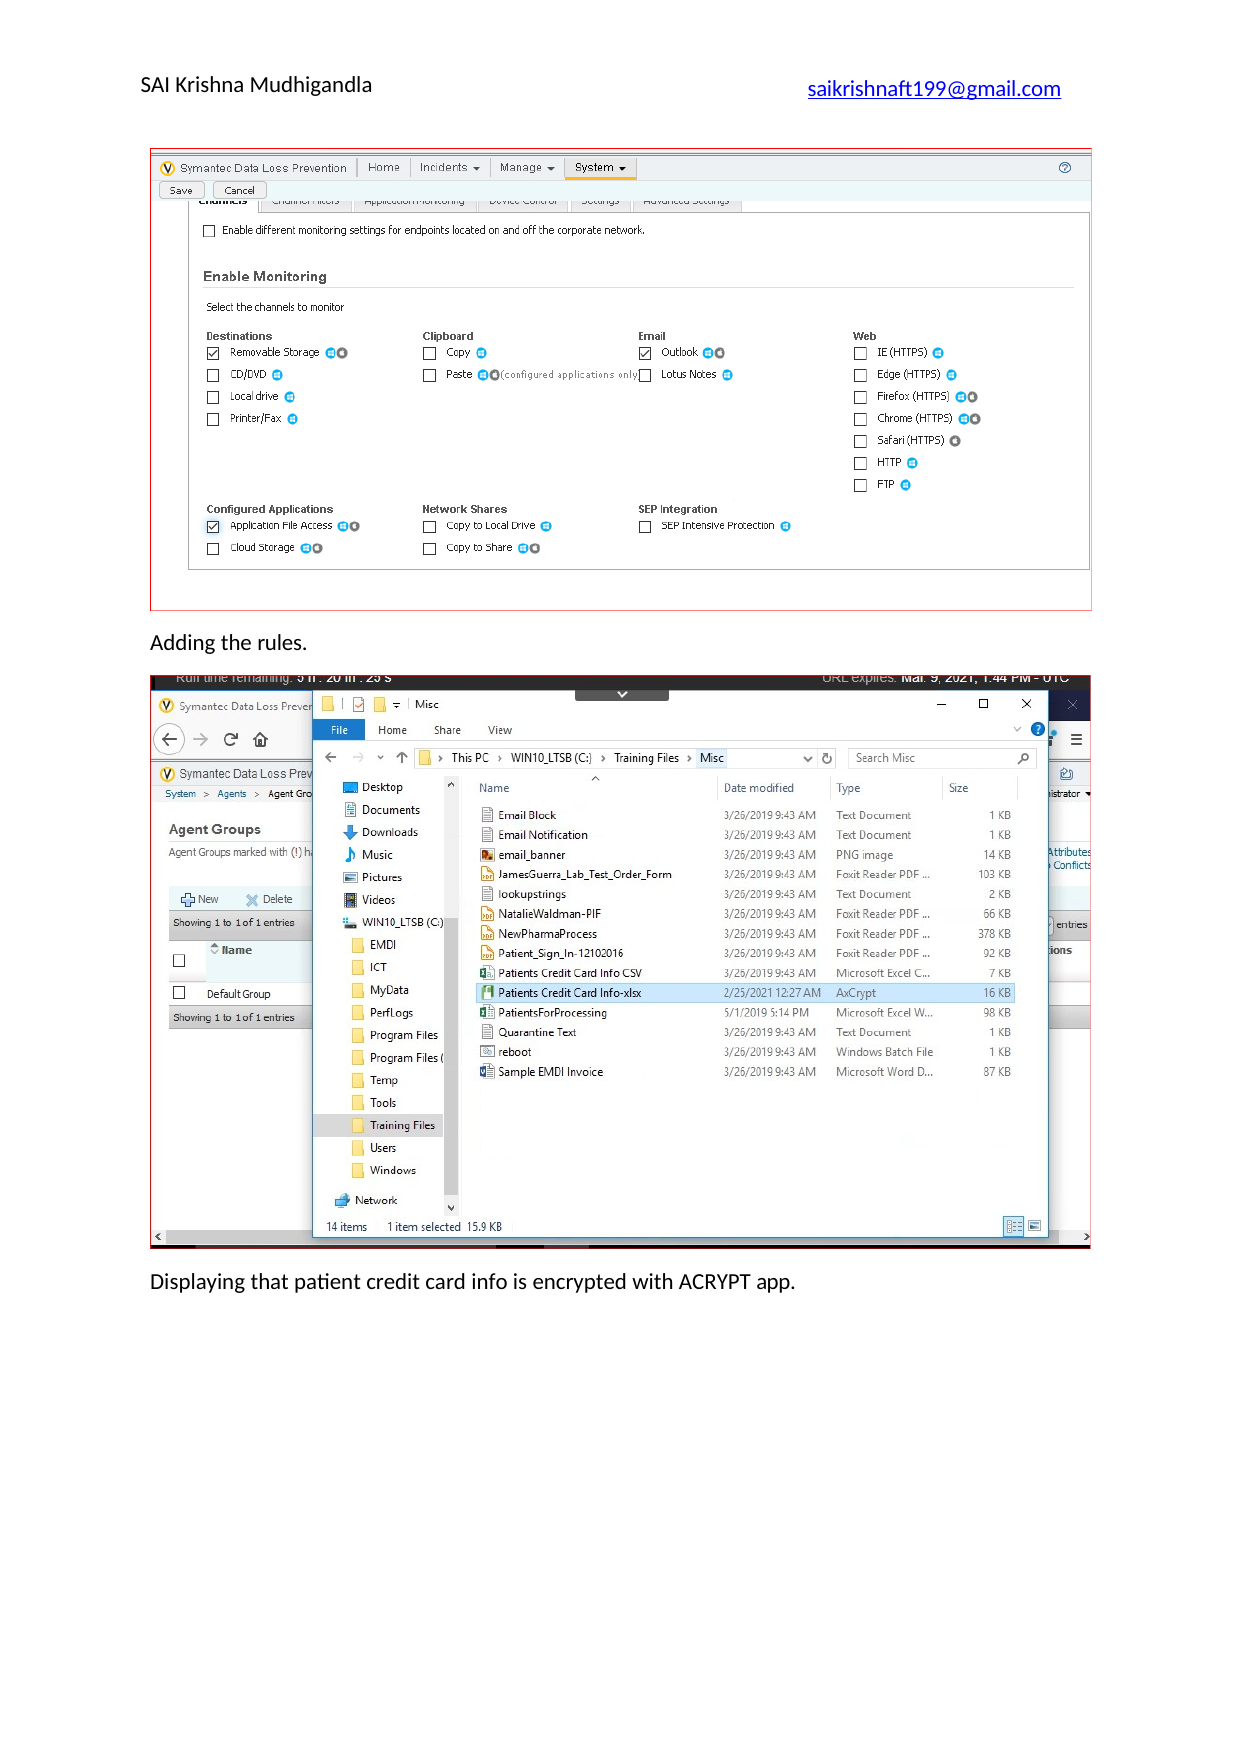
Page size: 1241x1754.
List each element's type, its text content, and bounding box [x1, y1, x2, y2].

text Displaying that patient credit card info is encrypted with ACRYPT app. [150, 692, 1103, 1295]
picture [150, 675, 1091, 692]
picture [150, 148, 1092, 611]
text Adding the rules. [150, 628, 1103, 657]
